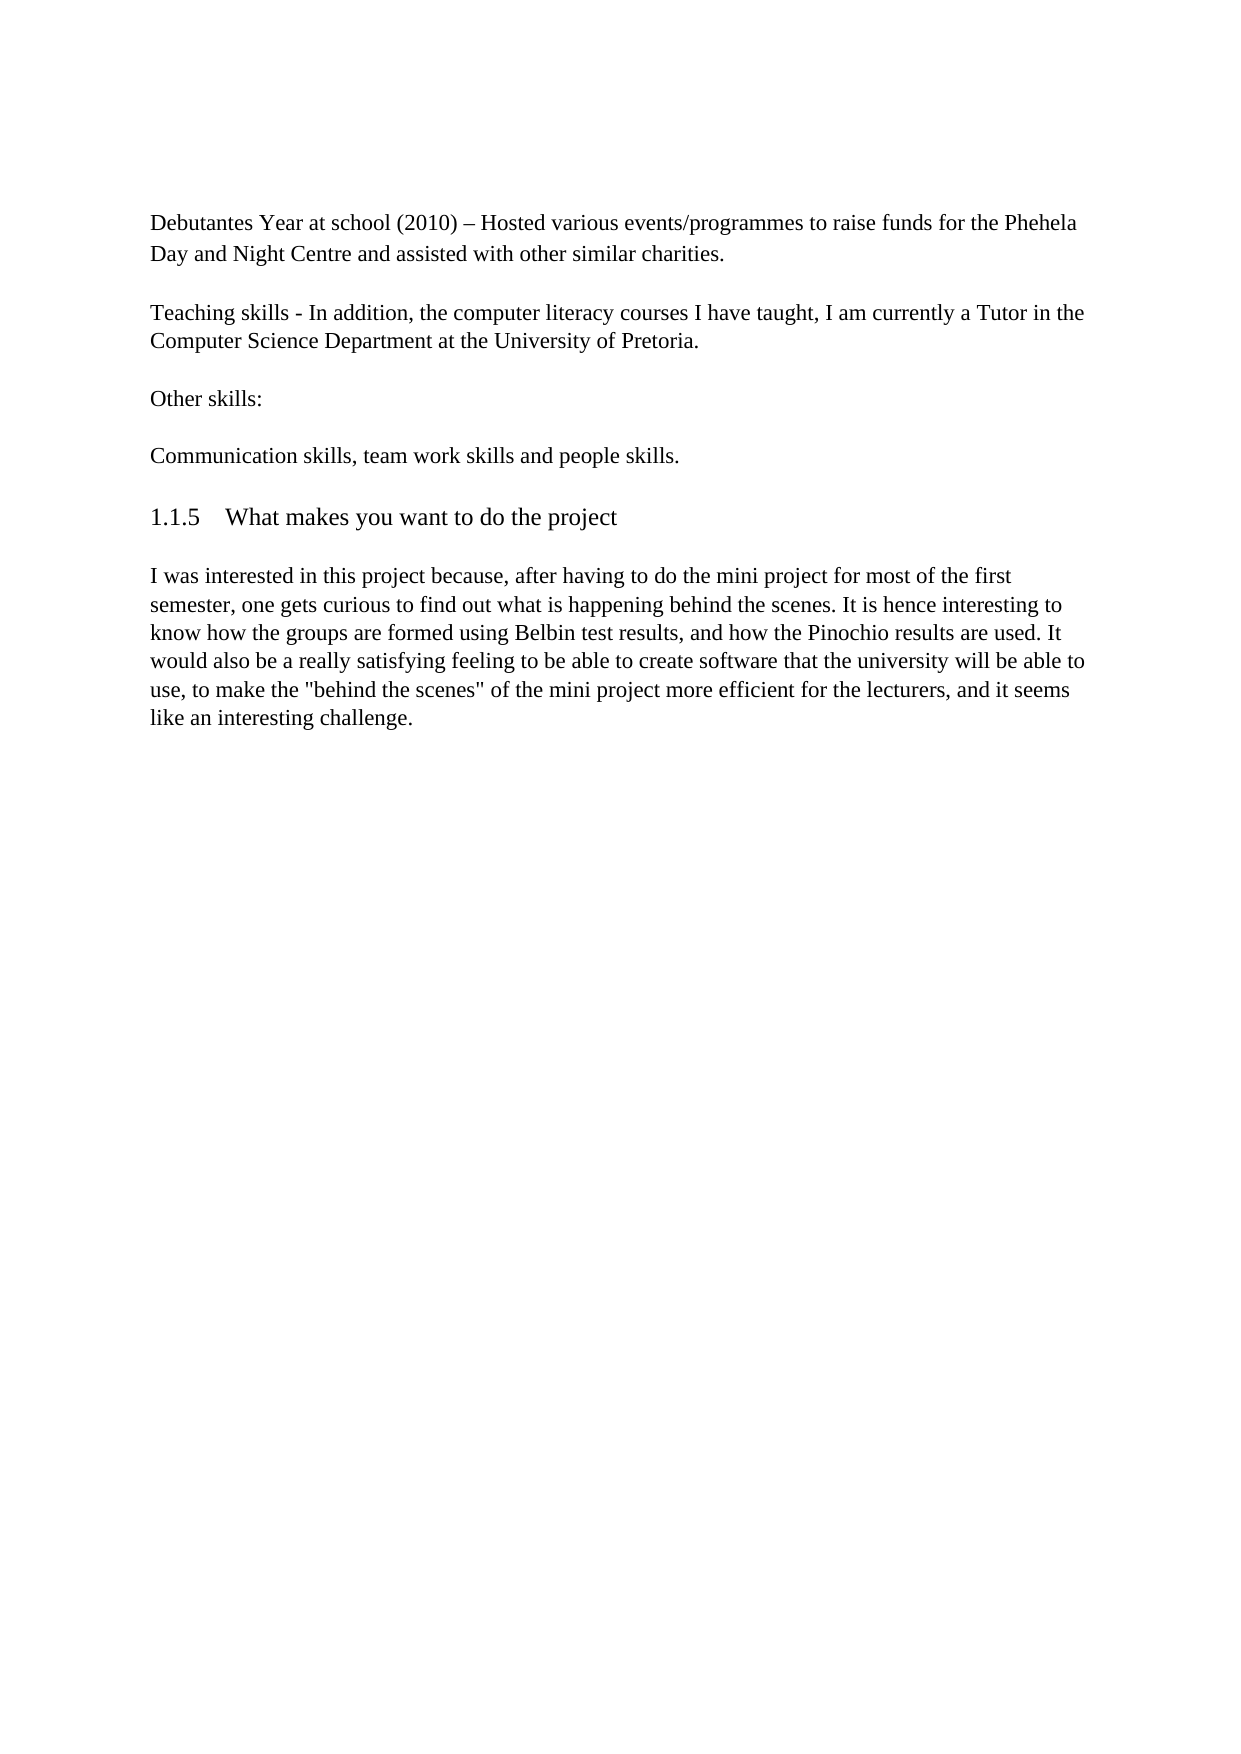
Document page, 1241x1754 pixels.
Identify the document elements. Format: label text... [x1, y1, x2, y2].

text Debutantes Year at school (2010) – Hosted various events/programmes to raise funds for the Phehela Day and Night Centre and assisted with other similar charities. [150, 209, 1090, 266]
text Other skills: [150, 385, 1090, 411]
list What makes you want to do the project [150, 502, 1090, 531]
text Teaching skills - In addition, the computer literacy courses I have taught, I am currently a Tutor in the Computer Science Department at the University of Pretoria. [150, 299, 1090, 354]
text I was interested in this project because, after having to do the mini project for most of the first semester, one gets curious to find out what is happening behind the scenes. It is hence interesting to know how the groups are formed using Belbin test results, and how the Pinochio results are used. It would also be a really satisfying feeling to be able to create software that the university will be able to use, to make the "behind the scenes" of the mini project more efficient for the lecturers, and it seems like an interesting challenge. [150, 562, 1090, 731]
text Communication skills, team work skills and people skills. [150, 443, 1090, 469]
